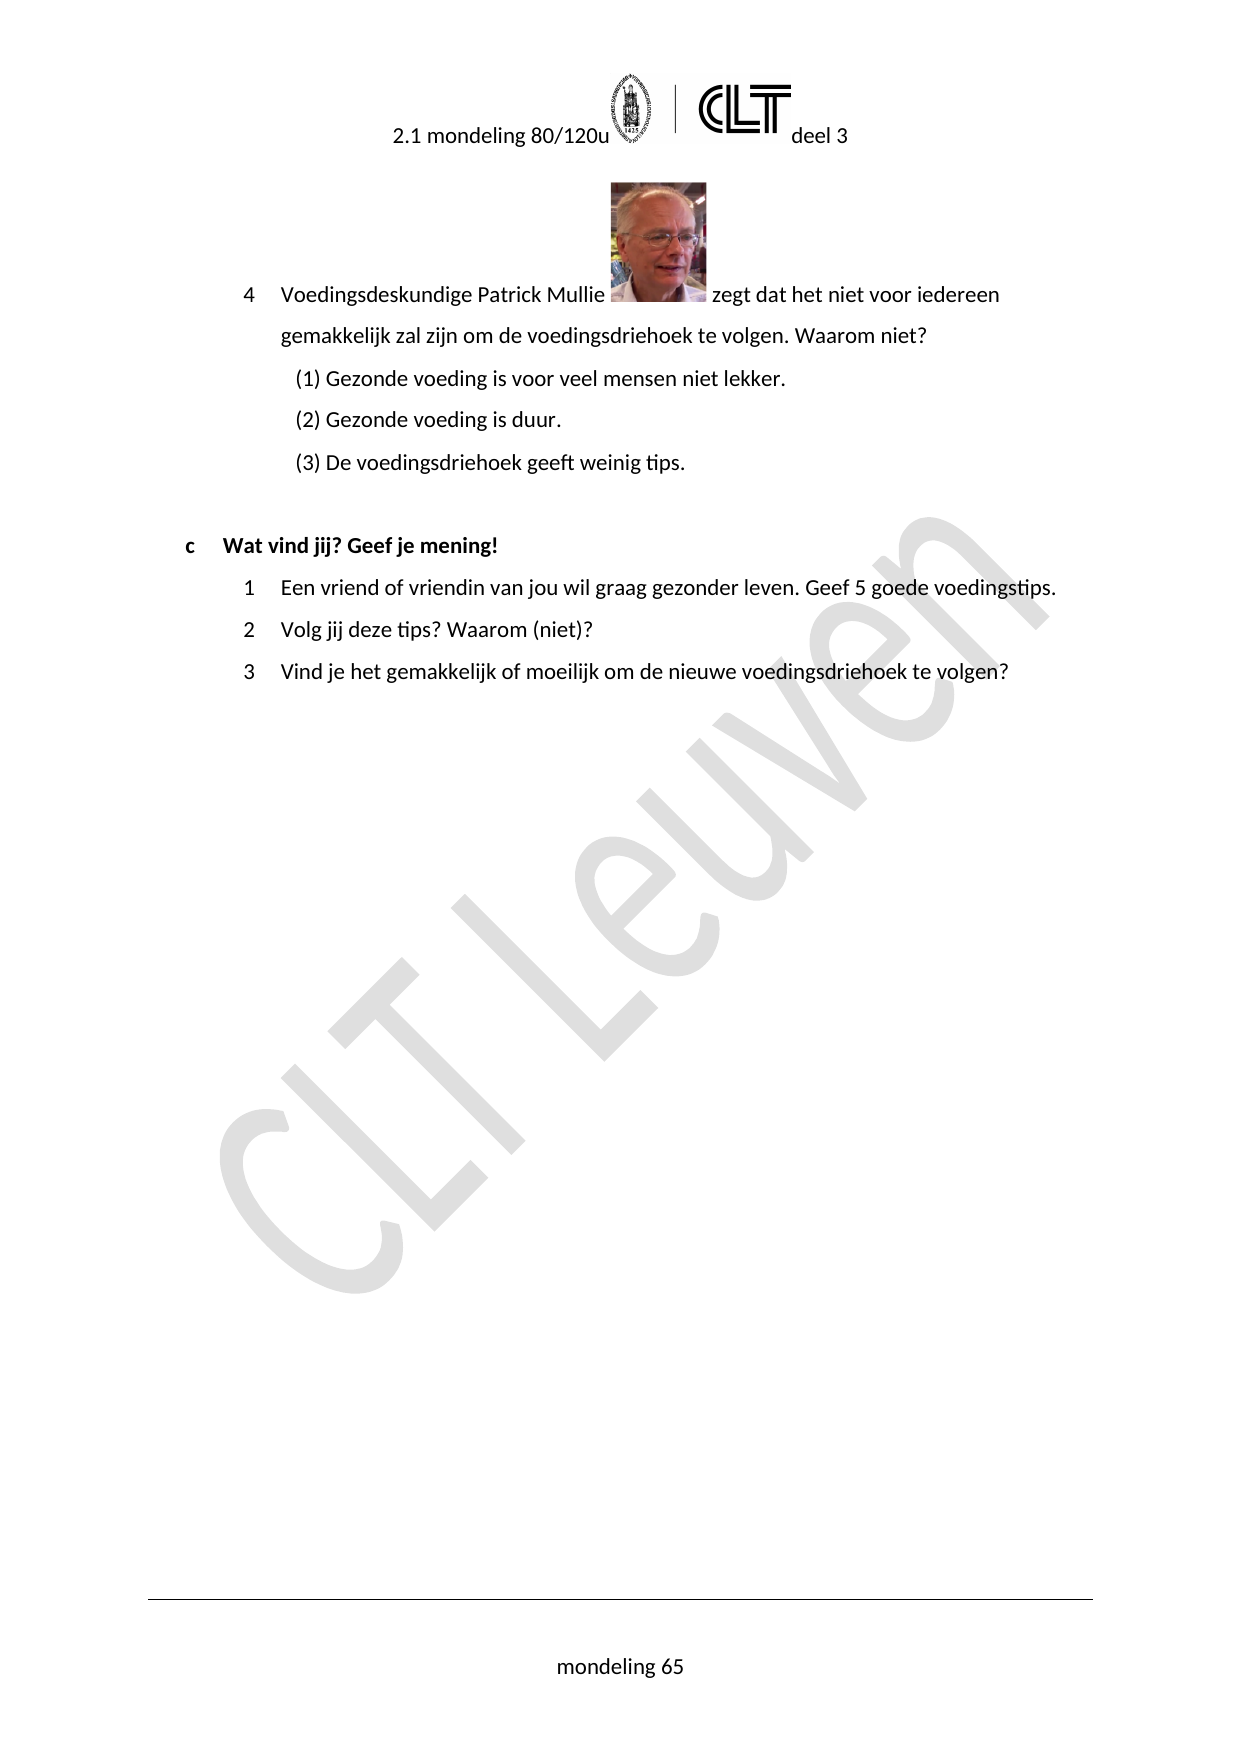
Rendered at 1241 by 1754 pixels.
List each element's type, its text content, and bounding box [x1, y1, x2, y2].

list Voedingsdeskundige Patrick Mullie zegt dat het niet voor iedereen gemakkelijk zal zijn om de voedingsdriehoek te volgen. Waarom niet? [243, 179, 1093, 350]
list Vind je het gemakkelijk of moeilijk om de nieuwe voedingsdriehoek te volgen? [243, 657, 1093, 686]
list Wat vind jij? Geef je mening! [185, 532, 1093, 559]
picture [610, 73, 791, 144]
list Volg jij deze tips? Waarom (niet)? [243, 616, 1093, 643]
picture [610, 179, 707, 302]
list (3) De voedingsdriehoek geeft weinig tips. [295, 448, 1093, 476]
list (2) Gezonde voeding is duur. [295, 406, 1093, 434]
list Een vriend of vriendin van jou wil graag gezonder leven. Geef 5 goede voedingstips. [243, 573, 1093, 602]
list (1) Gezonde voeding is voor veel mensen niet lekker. [295, 364, 1093, 392]
